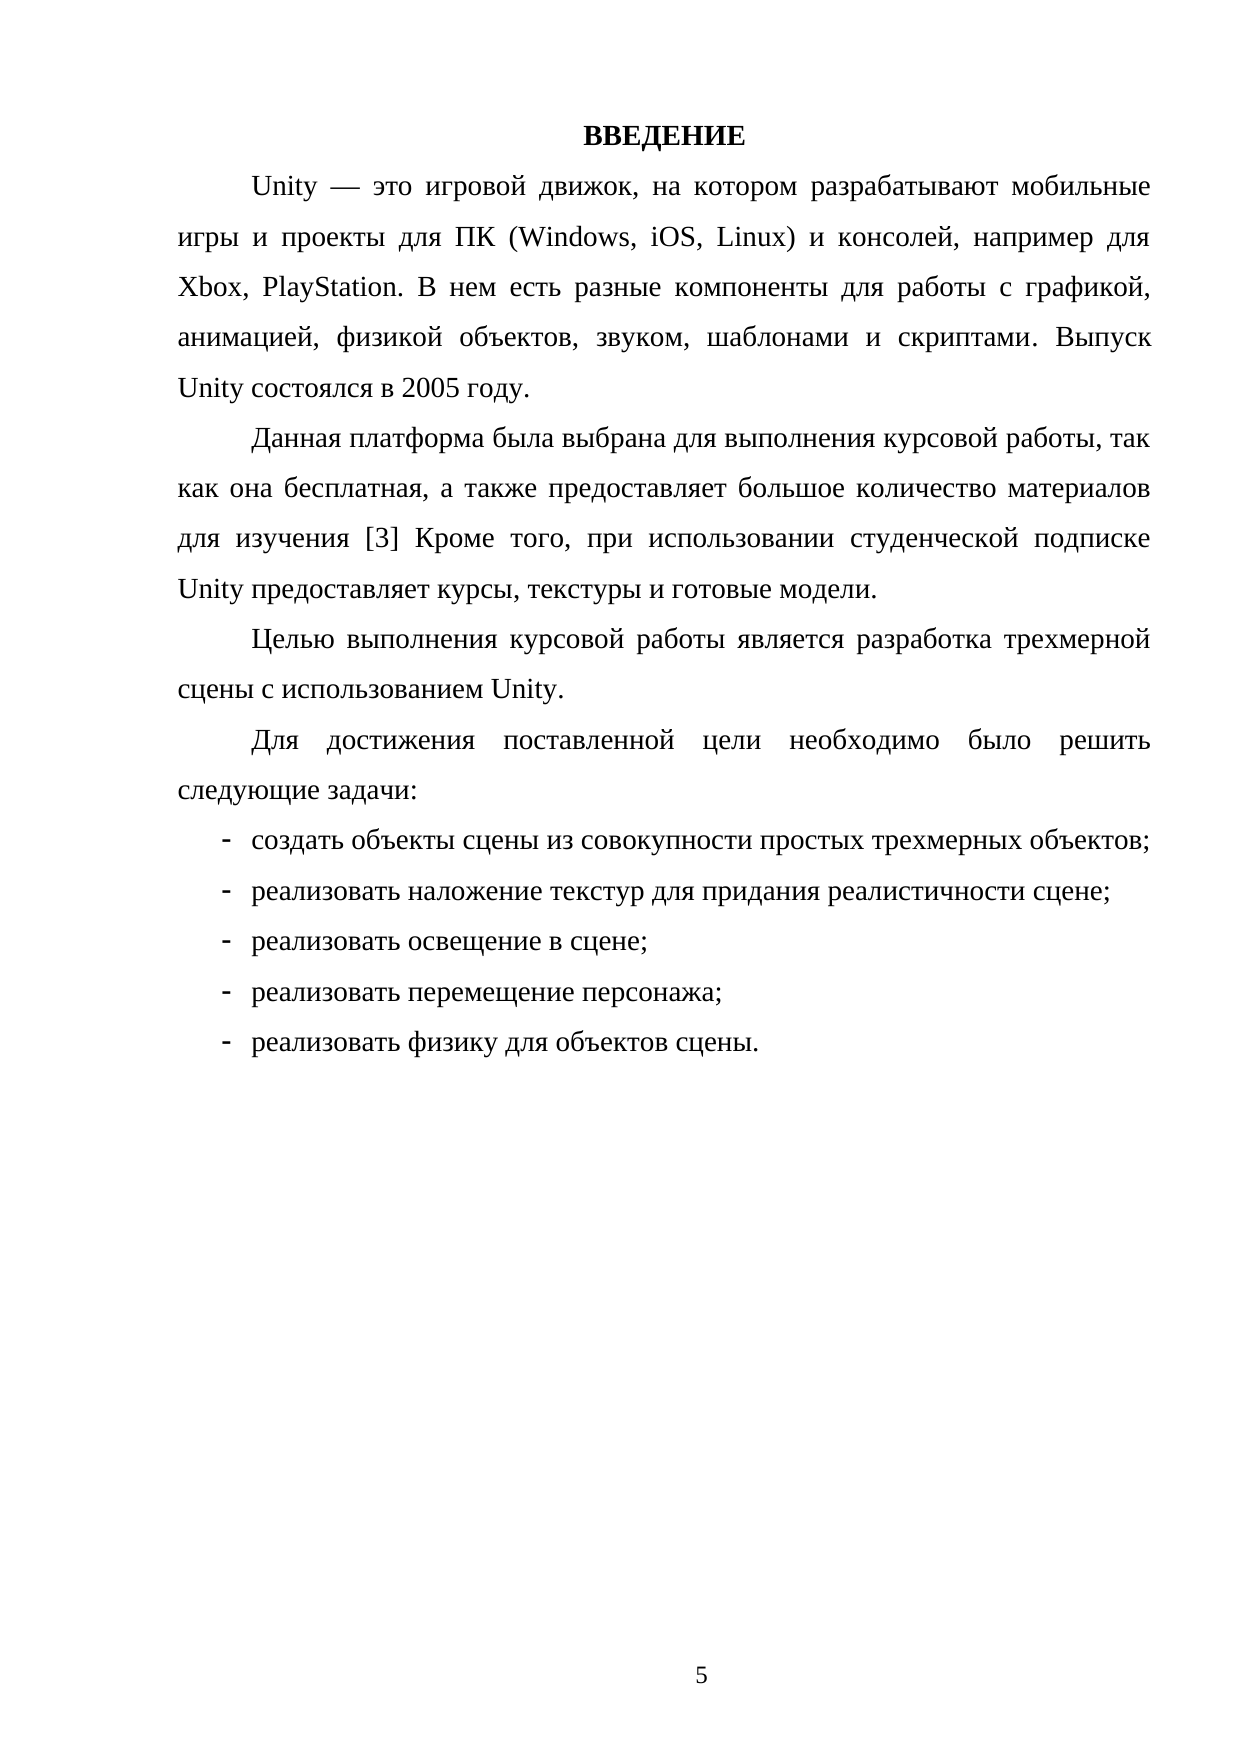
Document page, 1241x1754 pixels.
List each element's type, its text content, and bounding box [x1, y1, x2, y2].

list реализовать освещение в сцене; [177, 923, 1152, 957]
text Unity — это игровой движок, на котором разрабатывают мобильные игры и проекты для ПК (Windows, iOS, Linux) и консолей, например для Xbox, PlayStation. В нем есть разные компоненты для работы с графикой, анимацией, физикой объектов, звуком, шаблонами и скриптами. Выпуск Unity состоялся в 2005 году. [177, 168, 1152, 403]
text Данная платформа была выбрана для выполнения курсовой работы, так как она бесплатная, а также предоставляет большое количество материалов для изучения [3] Кроме того, при использовании студенческой подписке Unity предоставляет курсы, текстуры и готовые модели. [177, 420, 1152, 604]
text Целью выполнения курсовой работы является разработка трехмерной сцены с использованием Unity. [177, 621, 1152, 705]
list реализовать физику для объектов сцены. [177, 1024, 1152, 1058]
list реализовать перемещение персонажа; [177, 974, 1152, 1007]
list реализовать наложение текстур для придания реалистичности сцене; [177, 873, 1152, 907]
text Для достижения поставленной цели необходимо было решить следующие задачи: [177, 722, 1152, 806]
subtitle ВВЕДЕНИЕ [177, 118, 1152, 152]
list создать объекты сцены из совокупности простых трехмерных объектов; [177, 822, 1152, 856]
